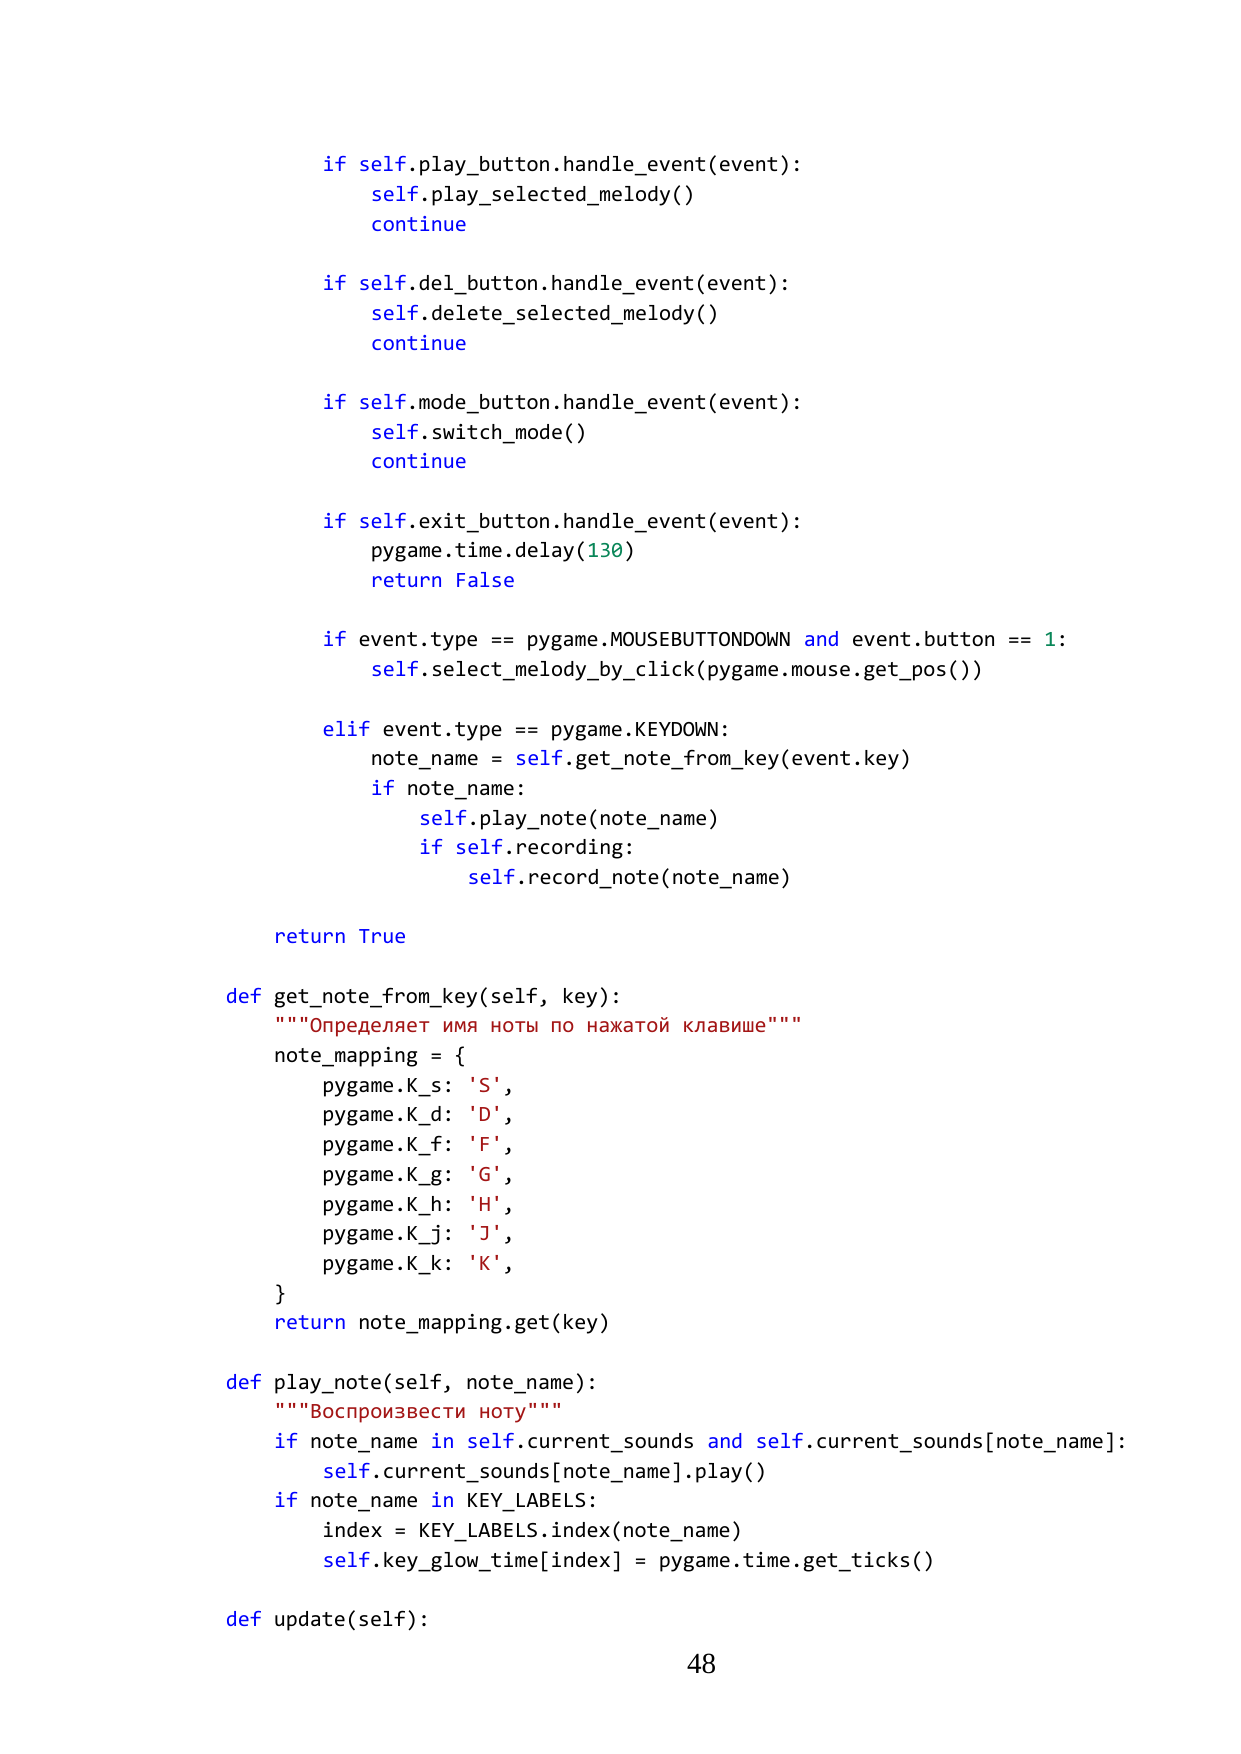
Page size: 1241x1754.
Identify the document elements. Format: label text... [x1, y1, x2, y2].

text pygame.K_s: 'S', [177, 1068, 1152, 1098]
text self.delete_selected_melody() [177, 296, 1152, 326]
text def update(self): [177, 1602, 1152, 1632]
text elif event.type == pygame.KEYDOWN: [177, 712, 1152, 742]
text continue [177, 207, 1152, 237]
text pygame.time.delay(130) [177, 534, 1152, 563]
text self.current_sounds[note_name].play() [177, 1454, 1152, 1484]
text self.select_melody_by_click(pygame.mouse.get_pos()) [177, 652, 1152, 682]
text if note_name in KEY_LABELS: [177, 1484, 1152, 1513]
text pygame.K_f: 'F', [177, 1127, 1152, 1157]
text pygame.K_j: 'J', [177, 1217, 1152, 1246]
text self.play_selected_melody() [177, 177, 1152, 207]
text def play_note(self, note_name): [177, 1365, 1152, 1395]
text if self.del_button.handle_event(event): [177, 267, 1152, 296]
text note_name = self.get_note_from_key(event.key) [177, 742, 1152, 771]
text return note_mapping.get(key) [177, 1306, 1152, 1335]
text if note_name in self.current_sounds and self.current_sounds[note_name]: [177, 1424, 1152, 1454]
text continue [177, 445, 1152, 474]
text def get_note_from_key(self, key): [177, 979, 1152, 1009]
text if self.play_button.handle_event(event): [177, 148, 1152, 177]
text self.switch_mode() [177, 415, 1152, 445]
text """Воспроизвести ноту""" [177, 1395, 1152, 1424]
text pygame.K_g: 'G', [177, 1157, 1152, 1187]
text self.key_glow_time[index] = pygame.time.get_ticks() [177, 1543, 1152, 1573]
text if event.type == pygame.MOUSEBUTTONDOWN and event.button == 1: [177, 623, 1152, 652]
text continue [177, 326, 1152, 356]
text pygame.K_d: 'D', [177, 1098, 1152, 1127]
text note_mapping = { [177, 1038, 1152, 1068]
text return False [177, 563, 1152, 593]
text """Определяет имя ноты по нажатой клавише""" [177, 1009, 1152, 1038]
text pygame.K_k: 'K', [177, 1246, 1152, 1276]
text if note_name: [177, 771, 1152, 801]
text self.play_note(note_name) [177, 801, 1152, 831]
text index = KEY_LABELS.index(note_name) [177, 1513, 1152, 1543]
text pygame.K_h: 'H', [177, 1187, 1152, 1217]
text if self.mode_button.handle_event(event): [177, 385, 1152, 415]
text if self.recording: [177, 831, 1152, 860]
text self.record_note(note_name) [177, 860, 1152, 890]
text if self.exit_button.handle_event(event): [177, 504, 1152, 534]
text return True [177, 920, 1152, 949]
text } [177, 1276, 1152, 1306]
